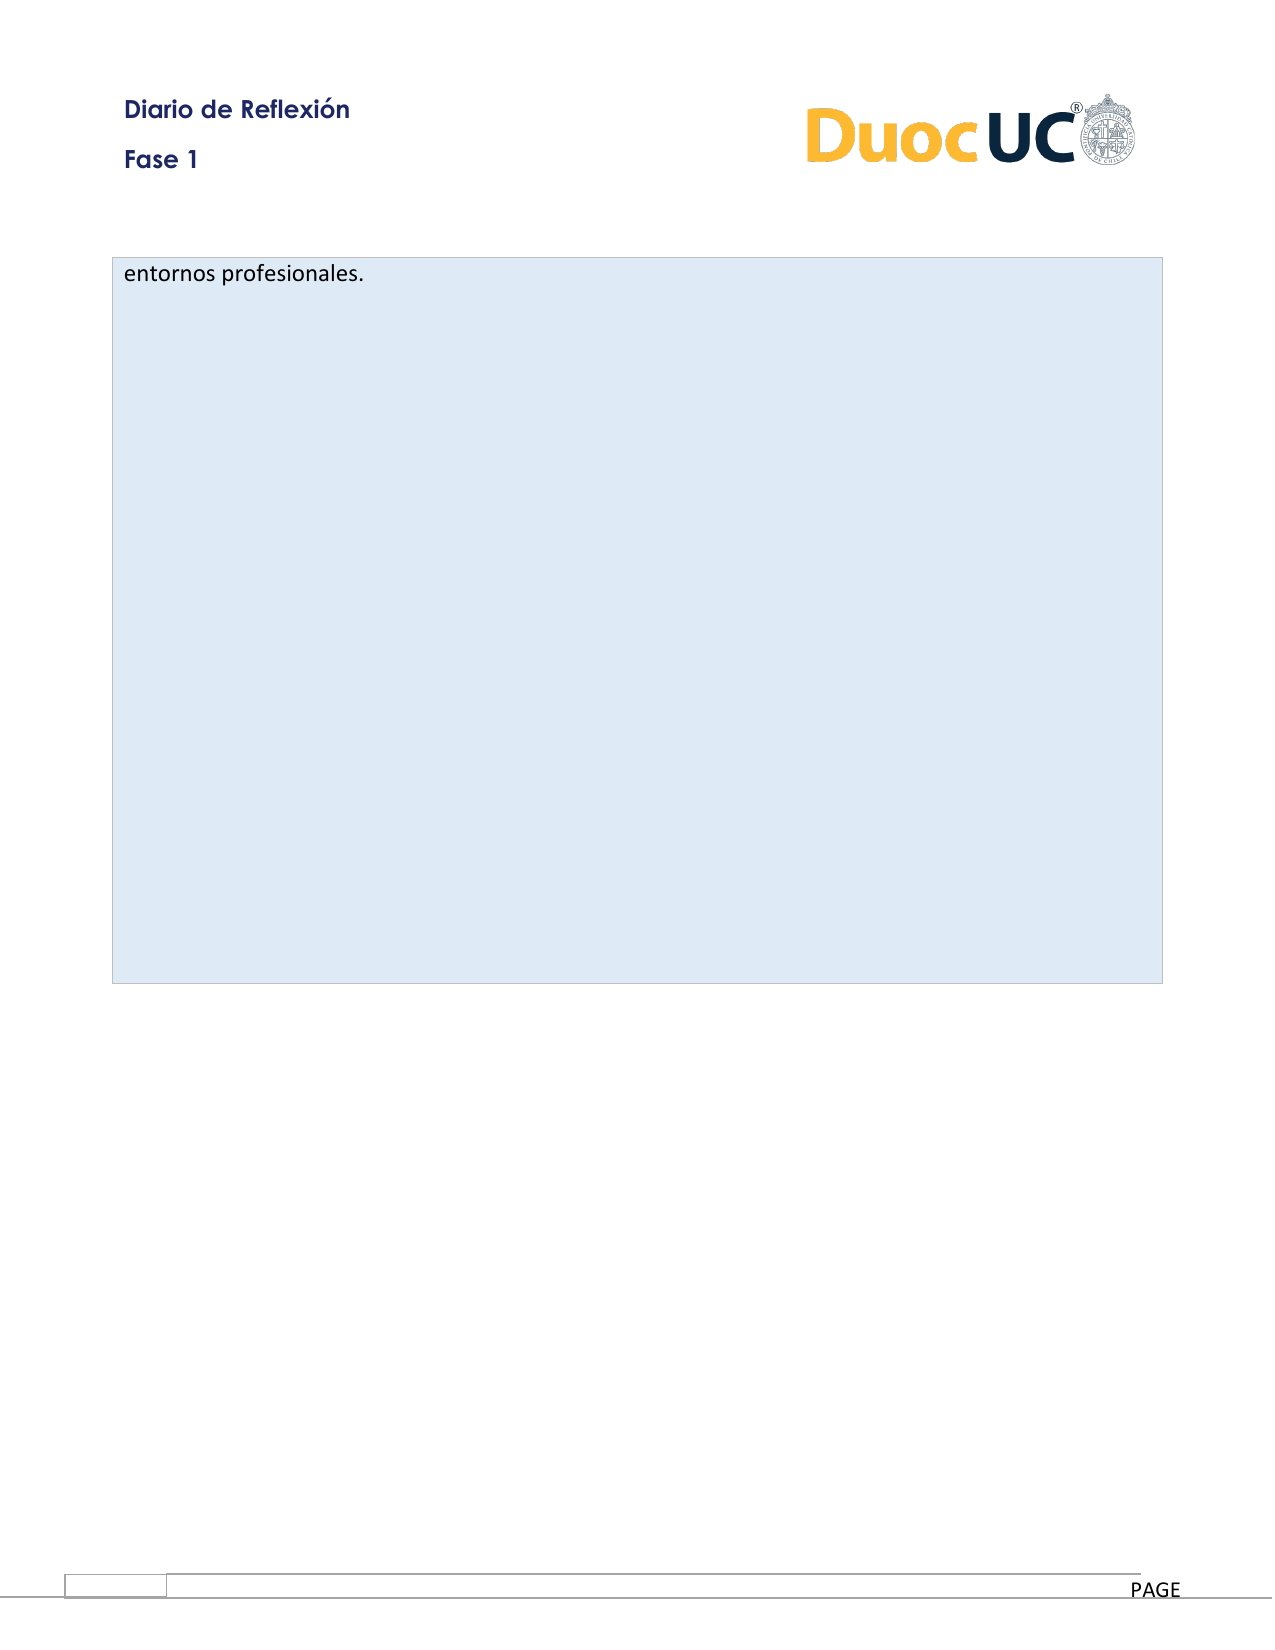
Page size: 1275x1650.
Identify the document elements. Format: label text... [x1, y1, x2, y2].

picture [807, 94, 1135, 165]
